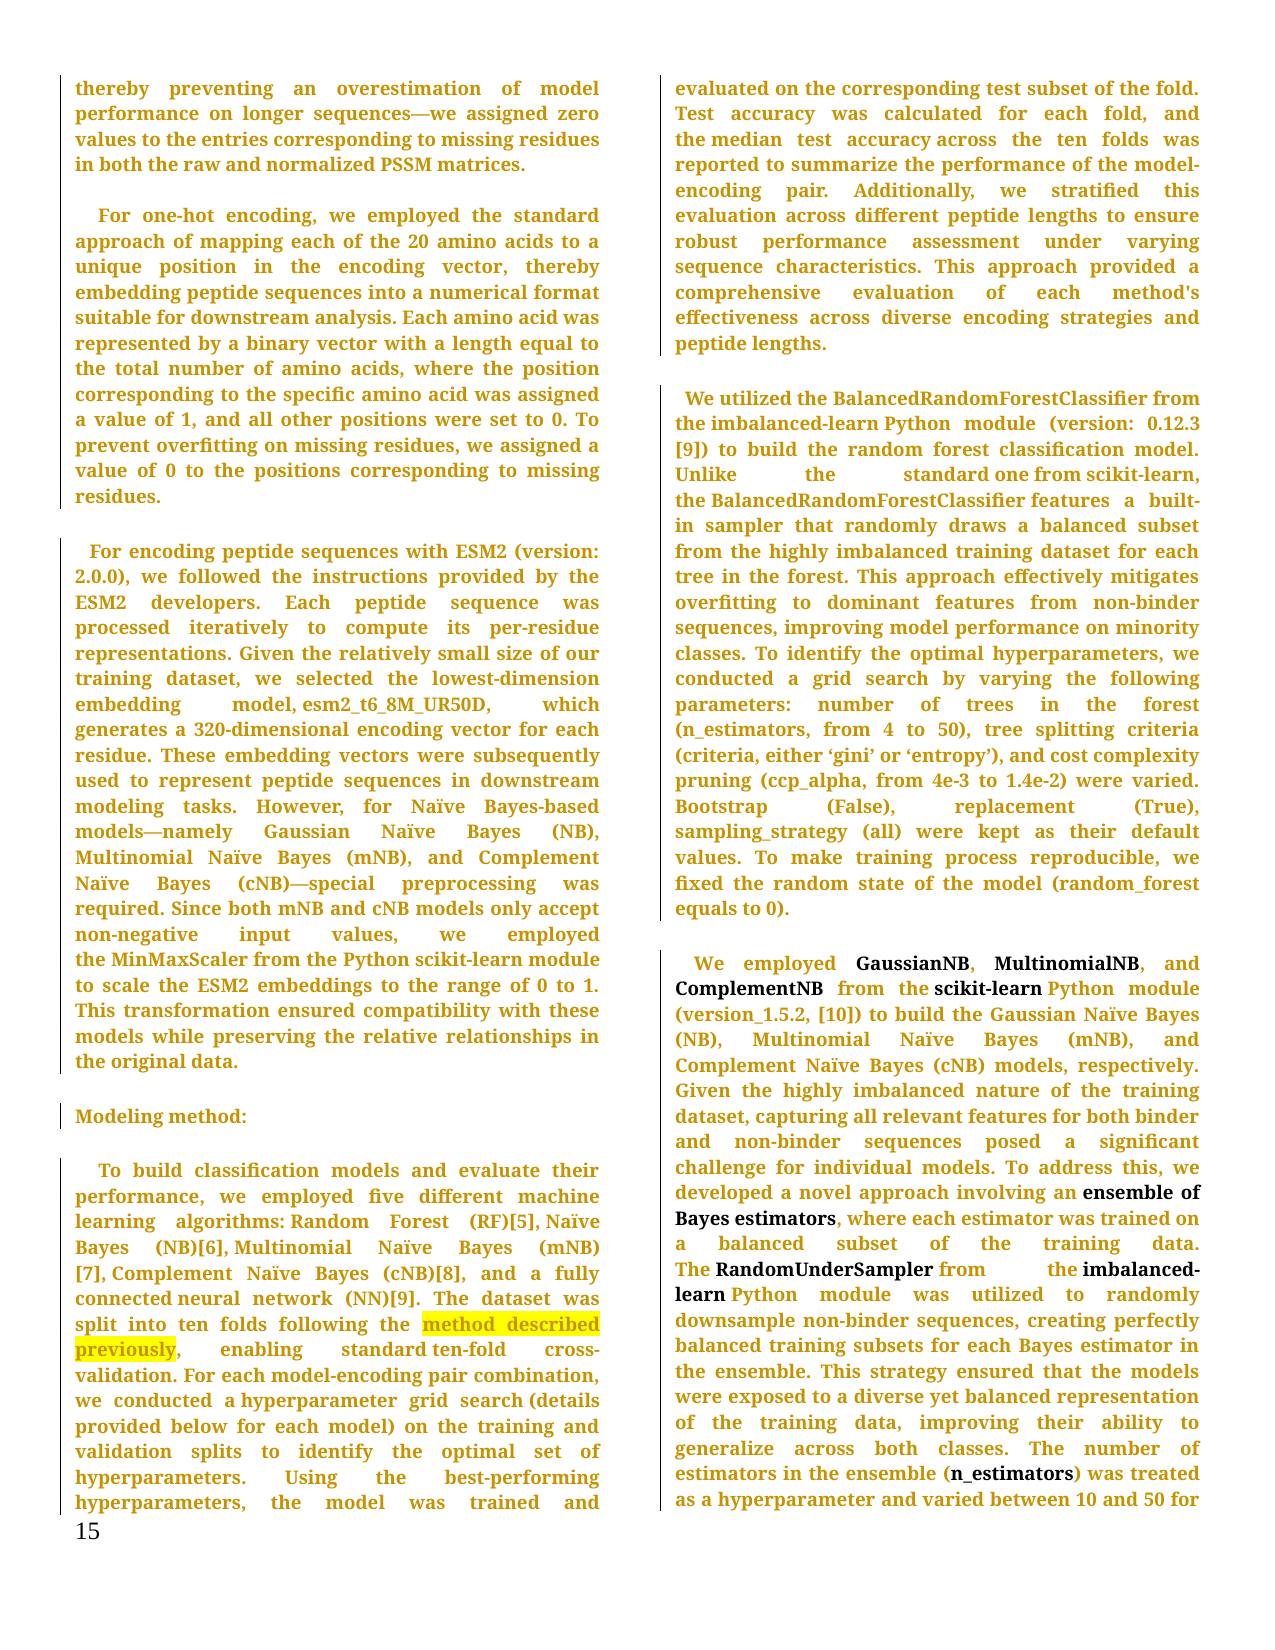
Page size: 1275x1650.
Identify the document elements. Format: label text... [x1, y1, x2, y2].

text To build classification models and evaluate their performance, we employed five different machine learning algorithms: Random Forest (RF)[5], Naïve Bayes (NB)[6], Multinomial Naïve Bayes (mNB)[7], Complement Naïve Bayes (cNB)[8], and a fully connected neural network (NN)[9]. The dataset was split into ten folds following the method described previously, enabling standard ten-fold cross-validation. For each model-encoding pair combination, we conducted a hyperparameter grid search (details provided below for each model) on the training and validation splits to identify the optimal set of hyperparameters. Using the best-performing hyperparameters, the model was trained and evaluated on the corresponding test subset of the fold. Test accuracy was calculated for each fold, and the median test accuracy across the ten folds was reported to summarize the performance of the model-encoding pair. Additionally, we stratified this evaluation across different peptide lengths to ensure robust performance assessment under varying sequence characteristics. This approach provided a comprehensive evaluation of each method's effectiveness across diverse encoding strategies and peptide lengths. [675, 75, 1200, 356]
text To build classification models and evaluate their performance, we employed five different machine learning algorithms: Random Forest (RF)[5], Naïve Bayes (NB)[6], Multinomial Naïve Bayes (mNB)[7], Complement Naïve Bayes (cNB)[8], and a fully connected neural network (NN)[9]. The dataset was split into ten folds following the method described previously, enabling standard ten-fold cross-validation. For each model-encoding pair combination, we conducted a hyperparameter grid search (details provided below for each model) on the training and validation splits to identify the optimal set of hyperparameters. Using the best-performing hyperparameters, the model was trained and evaluated on the corresponding test subset of the fold. Test accuracy was calculated for each fold, and the median test accuracy across the ten folds was reported to summarize the performance of the model-encoding pair. Additionally, we stratified this evaluation across different peptide lengths to ensure robust performance assessment under varying sequence characteristics. This approach provided a comprehensive evaluation of each method's effectiveness across diverse encoding strategies and peptide lengths. [75, 1158, 600, 1515]
text We utilized the BalancedRandomForestClassifier from the imbalanced-learn Python module (version: 0.12.3 [9]) to build the random forest classification model. Unlike the standard one from scikit-learn, the BalancedRandomForestClassifier features a built-in sampler that randomly draws a balanced subset from the highly imbalanced training dataset for each tree in the forest. This approach effectively mitigates overfitting to dominant features from non-binder sequences, improving model performance on minority classes. To identify the optimal hyperparameters, we conducted a grid search by varying the following parameters: number of trees in the forest (n_estimators, from 4 to 50), tree splitting criteria (criteria, either ‘gini’ or ‘entropy’), and cost complexity pruning (ccp_alpha, from 4e-3 to 1.4e-2) were varied. Bootstrap (False), replacement (True), sampling_strategy (all) were kept as their default values. To make training process reproducible, we fixed the random state of the model (random_forest equals to 0). [675, 385, 1200, 921]
text Modeling method: [75, 1103, 600, 1129]
text For encoding peptide sequences with ESM2 (version: 2.0.0), we followed the instructions provided by the ESM2 developers. Each peptide sequence was processed iteratively to compute its per-residue representations. Given the relatively small size of our training dataset, we selected the lowest-dimension embedding model, esm2_t6_8M_UR50D, which generates a 320-dimensional encoding vector for each residue. These embedding vectors were subsequently used to represent peptide sequences in downstream modeling tasks. However, for Naïve Bayes-based models—namely Gaussian Naïve Bayes (NB), Multinomial Naïve Bayes (mNB), and Complement Naïve Bayes (cNB)—special preprocessing was required. Since both mNB and cNB models only accept non-negative input values, we employed the MinMaxScaler from the Python scikit-learn module to scale the ESM2 embeddings to the range of 0 to 1. This transformation ensured compatibility with these models while preserving the relative relationships in the original data. [75, 538, 600, 1074]
text For one-hot encoding, we employed the standard approach of mapping each of the 20 amino acids to a unique position in the encoding vector, thereby embedding peptide sequences into a numerical format suitable for downstream analysis. Each amino acid was represented by a binary vector with a length equal to the total number of amino acids, where the position corresponding to the specific amino acid was assigned a value of 1, and all other positions were set to 0. To prevent overfitting on missing residues, we assigned a value of 0 to the positions corresponding to missing residues. [75, 177, 600, 509]
